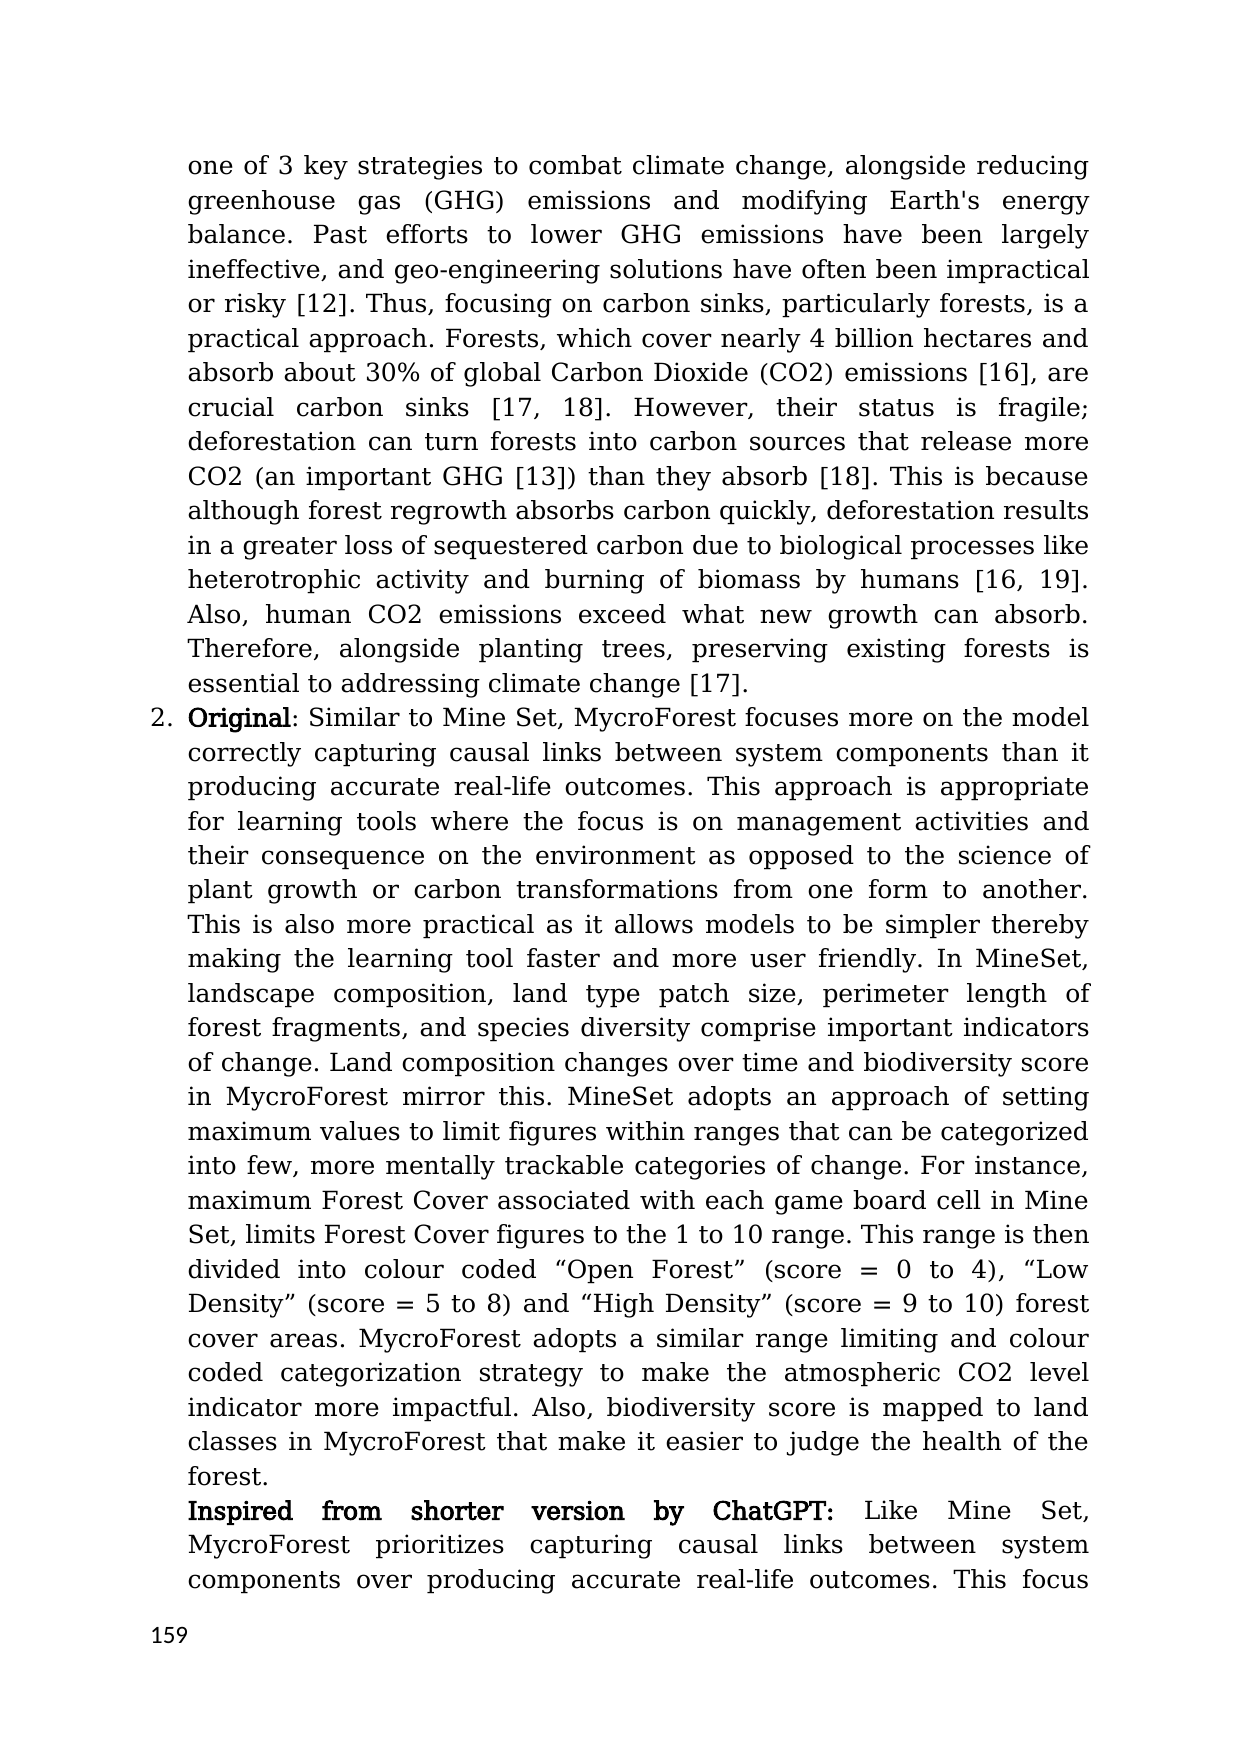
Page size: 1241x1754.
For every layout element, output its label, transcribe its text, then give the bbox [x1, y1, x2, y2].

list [187, 1495, 1090, 1594]
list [187, 150, 1090, 697]
list Original: Similar to Mine Set, MycroForest focuses more on the model correctly capturing causal links between system components than it producing accurate real-life outcomes. This approach is appropriate for learning tools where the focus is on management activities and their consequence on the environment as opposed to the science of plant growth or carbon transformations from one form to another. This is also more practical as it allows models to be simpler thereby making the learning tool faster and more user friendly. In MineSet, landscape composition, land type patch size, perimeter length of forest fragments, and species diversity comprise important indicators of change. Land composition changes over time and biodiversity score in MycroForest mirror this. MineSet adopts an approach of setting maximum values to limit figures within ranges that can be categorized into few, more mentally trackable categories of change. For instance, maximum Forest Cover associated with each game board cell in Mine Set, limits Forest Cover figures to the 1 to 10 range. This range is then divided into colour coded “Open Forest” (score = 0 to 4), “Low Density” (score = 5 to 8) and “High Density” (score = 9 to 10) forest cover areas. MycroForest adopts a similar range limiting and colour coded categorization strategy to make the atmospheric CO2 level indicator more impactful. Also, biodiversity score is mapped to land classes in MycroForest that make it easier to judge the health of the forest. [150, 702, 1090, 1490]
